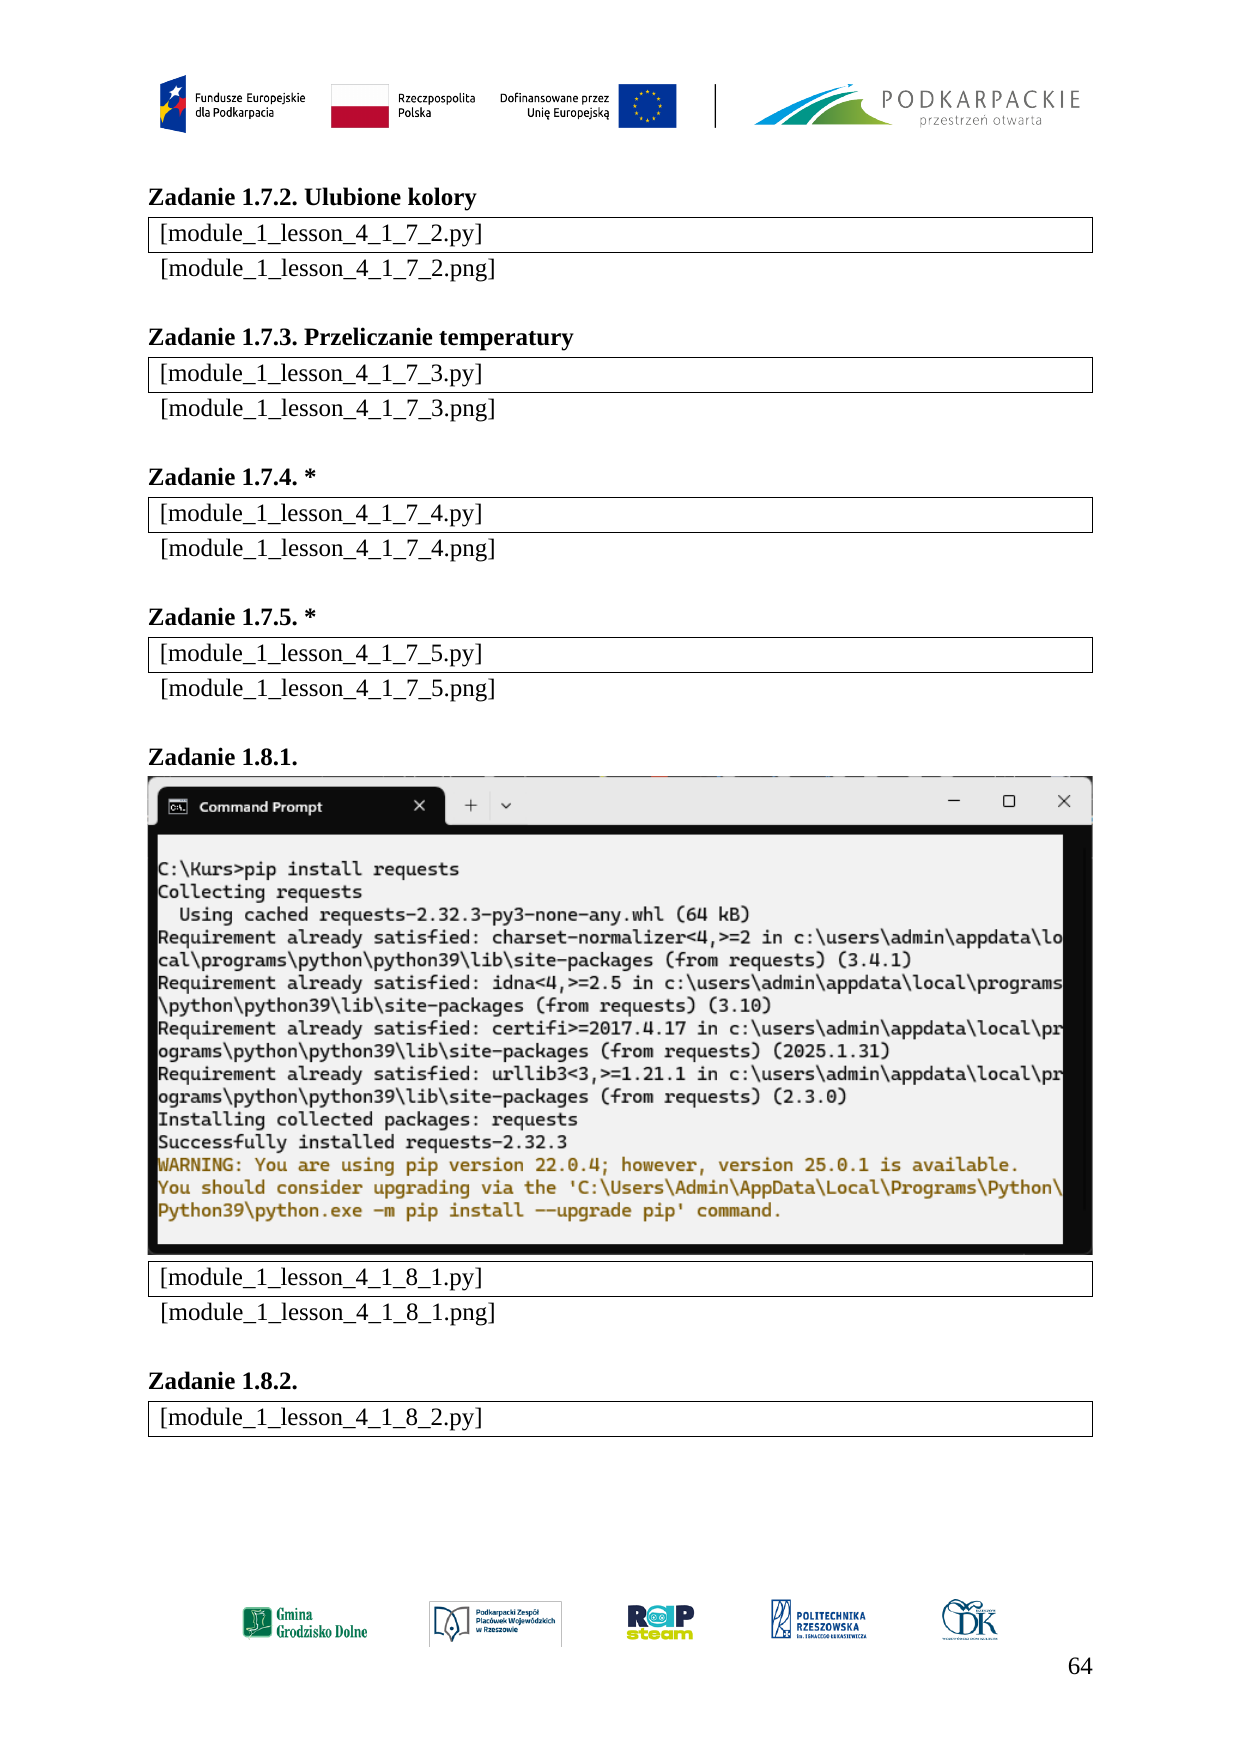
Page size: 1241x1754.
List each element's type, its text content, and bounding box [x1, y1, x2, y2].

picture [147, 60, 1093, 148]
text Zadanie 1.7.3. Przeliczanie temperatury [148, 322, 1092, 351]
text [module_1_lesson_4_1_7_4.png] [148, 533, 1092, 562]
picture [147, 776, 1093, 1255]
table_header [module_1_lesson_4_1_7_5.py] [149, 638, 1092, 672]
text Zadanie 1.7.5. * [148, 602, 1092, 631]
text [module_1_lesson_4_1_8_1.png] [148, 1297, 1092, 1326]
table_header [module_1_lesson_4_1_8_1.py] [149, 1262, 1092, 1296]
table_header [module_1_lesson_4_1_7_4.py] [149, 498, 1092, 532]
table_header [module_1_lesson_4_1_7_3.py] [149, 358, 1092, 392]
text Zadanie 1.7.4. * [148, 462, 1092, 491]
picture [242, 1585, 998, 1652]
table_header [module_1_lesson_4_1_8_2.py] [149, 1402, 1092, 1436]
table_header [module_1_lesson_4_1_7_2.py] [149, 218, 1092, 252]
text Zadanie 1.7.2. Ulubione kolory [148, 182, 1092, 211]
text [module_1_lesson_4_1_7_3.png] [148, 393, 1092, 422]
text [module_1_lesson_4_1_7_5.png] [148, 673, 1092, 702]
text [module_1_lesson_4_1_7_2.png] [148, 253, 1092, 282]
text Zadanie 1.8.1. [148, 742, 1092, 771]
text Zadanie 1.8.2. [148, 1366, 1092, 1395]
